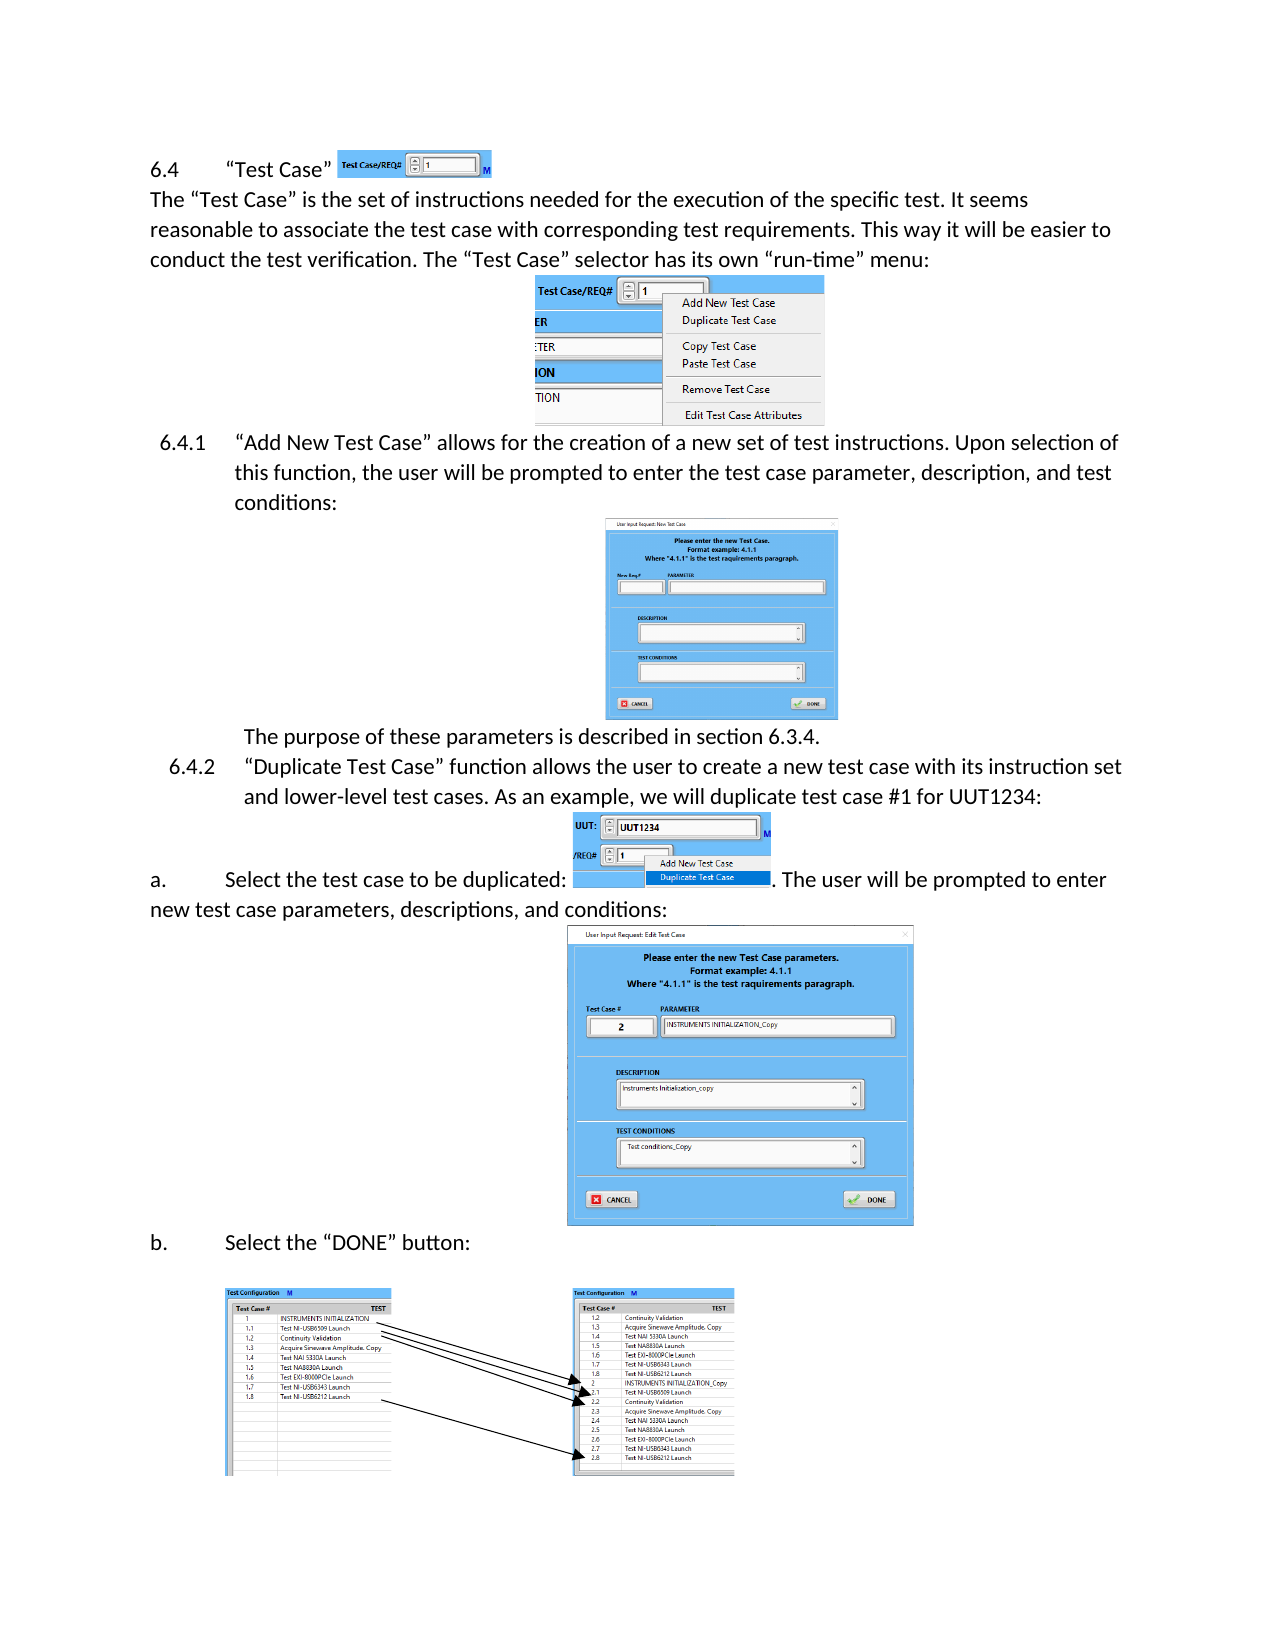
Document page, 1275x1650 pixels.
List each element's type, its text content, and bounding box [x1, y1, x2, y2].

picture [572, 1288, 735, 1476]
list “Duplicate Test Case” function allows the user to create a new test case with its instruction set and lower-level test cases. As an example, we will duplicate test case #1 for UUT1234: [169, 752, 1125, 810]
list Select the “DONE” button: [150, 1228, 1125, 1256]
picture [535, 275, 825, 426]
list Select the test case to be duplicated: . The user will be prompted to enter new test case parameters, descriptions, and conditions: [150, 812, 1125, 923]
list The purpose of these parameters is described in section 6.3.4. [244, 722, 1125, 750]
picture [572, 1391, 579, 1399]
list “Add New Test Case” allows for the creation of a new set of test instructions. Upon selection of this function, the user will be prompted to enter the test case parameter, description, and test conditions: [159, 428, 1125, 516]
list The “Test Case” is the set of instructions needed for the execution of the specific test. It seems reasonable to associate the test case with corresponding test requirements. This way it will be easier to conduct the test verification. The “Test Case” selector has its own “run-time” menu: [150, 185, 1125, 274]
picture [605, 518, 839, 720]
picture [225, 1288, 392, 1476]
picture [567, 925, 914, 1226]
list “Test Case” [150, 150, 1125, 183]
picture [337, 150, 492, 178]
picture [572, 812, 771, 888]
